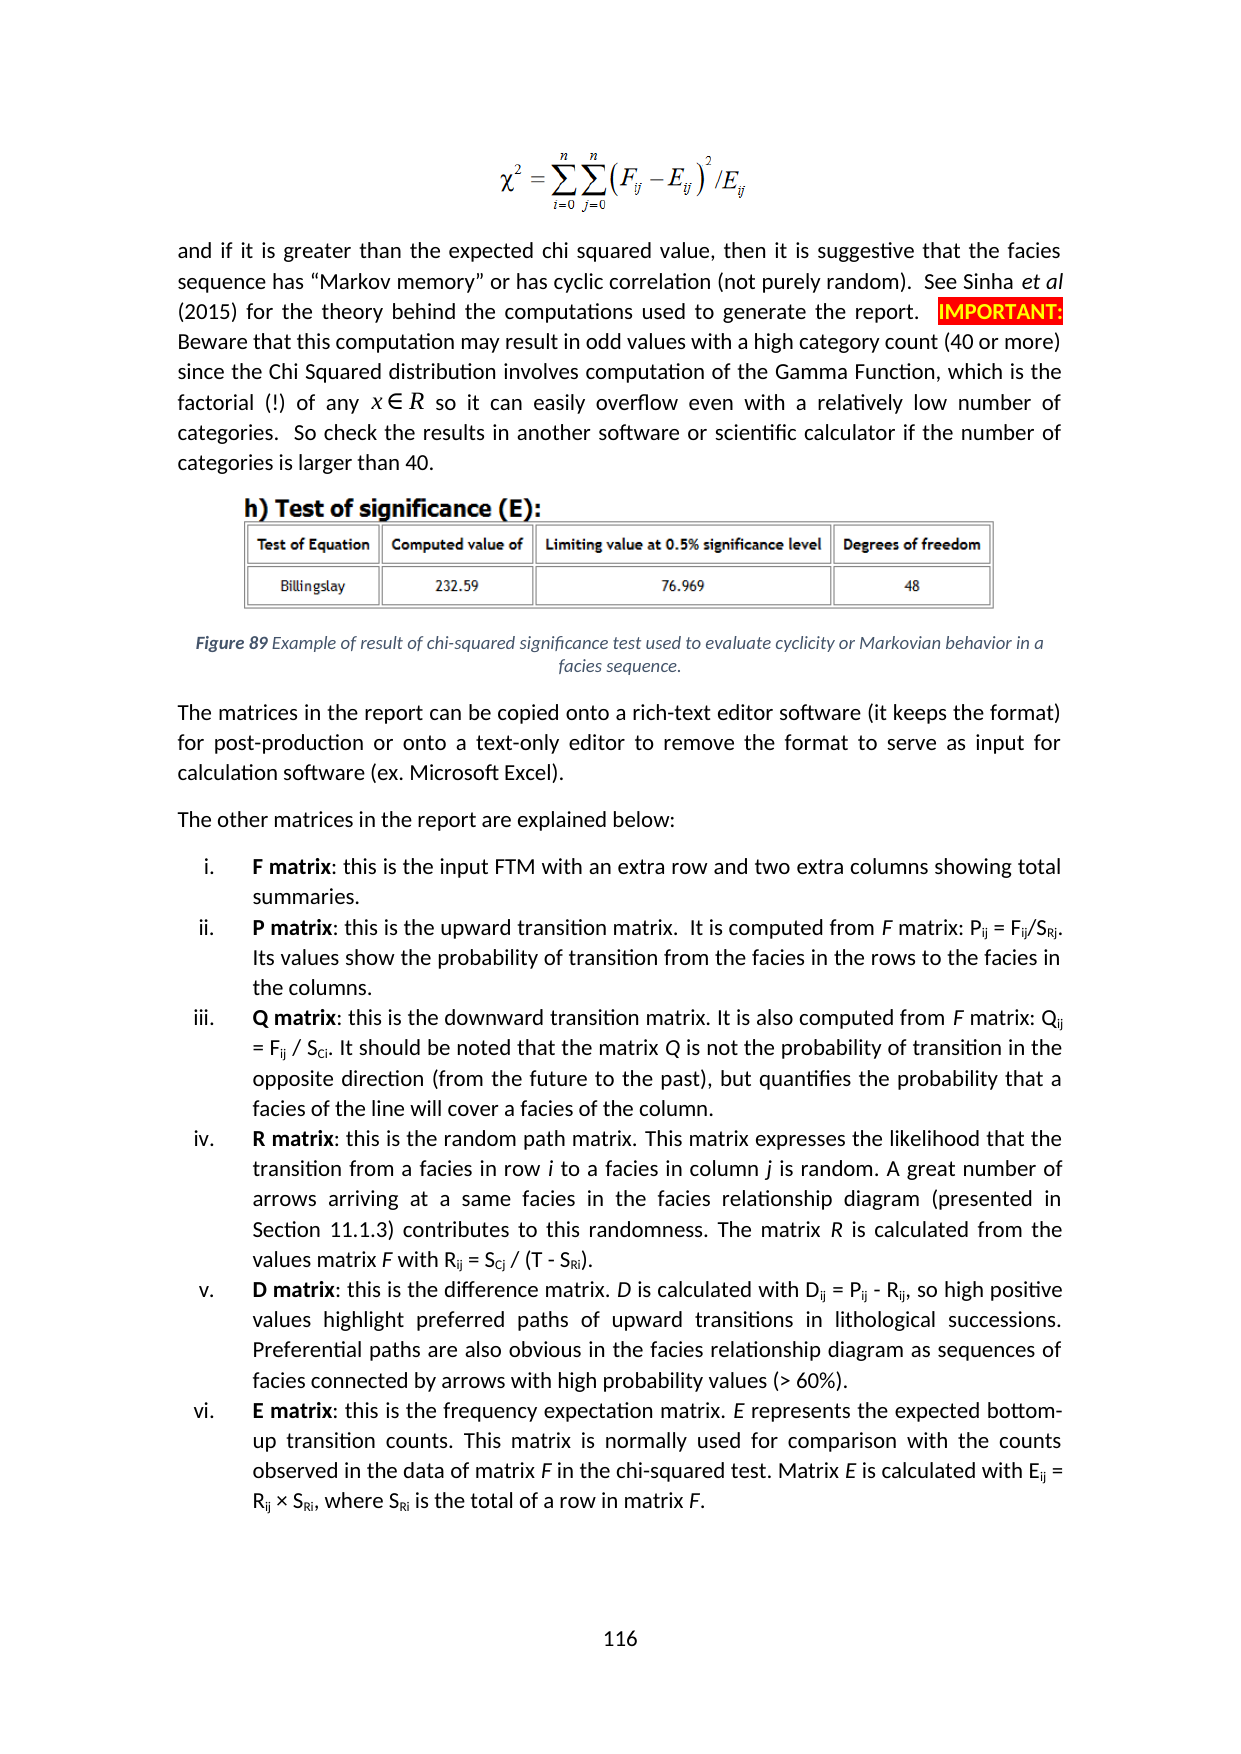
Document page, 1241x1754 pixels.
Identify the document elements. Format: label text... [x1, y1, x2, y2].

list D matrix: this is the difference matrix. D is calculated with Dij = Pij - Rij, so high positive values highlight preferred paths of upward transitions in lithological successions. Preferential paths are also obvious in the facies relationship diagram as sequences of facies connected by arrows with high probability values (> 60%). [215, 1275, 1063, 1394]
text The other matrices in the report are explained below: [177, 805, 1063, 833]
list E matrix: this is the frequency expectation matrix. E represents the expected bottom-up transition counts. This matrix is normally used for comparison with the counts observed in the data of matrix F in the chi-squared test. Matrix E is calculated with Eij = Rij × SRi, where SRi is the total of a row in matrix F. [215, 1396, 1063, 1515]
picture [484, 147, 756, 218]
list F matrix: this is the input FTM with an extra row and two extra columns showing total summaries. [215, 852, 1063, 911]
text and if it is greater than the expected chi squared value, then it is suggestive that the facies sequence has “Markov memory” or has cyclic correlation (not purely random). See Sinha et al (2015) for the theory behind the computations used to generate the report. IMPORTANT: Beware that this computation may result in odd values with a high category count (40 or more) since the Chi Squared distribution involves computation of the Gamma Function, which is the factorial (!) of any so it can easily overflow even with a relatively low number of categories. So check the results in another software or scientific calculator if the number of categories is larger than 40. [177, 237, 1063, 476]
text Figure 89 Example of result of chi-squared significance test used to evaluate cyclicity or Markovian behavior in a facies sequence. [177, 631, 1063, 677]
list Q matrix: this is the downward transition matrix. It is also computed from F matrix: Qij = Fij / SCi. It should be noted that the matrix Q is not the probability of transition in the opposite direction (from the future to the past), but quantifies the probability that a facies of the line will cover a facies of the column. [215, 1003, 1063, 1122]
picture [243, 495, 997, 613]
list R matrix: this is the random path matrix. This matrix expresses the likelihood that the transition from a facies in row i to a facies in column j is random. A great number of arrows arriving at a same facies in the facies relationship diagram (presented in Section 11.1.3) contributes to this randomness. The matrix R is calculated from the values matrix F with Rij = SCj / (T - SRi). [215, 1124, 1063, 1273]
text The matrices in the report can be copied onto a rich-text editor software (it keeps the format) for post-production or onto a text-only editor to remove the format to serve as input for calculation software (ex. Microsoft Excel). [177, 698, 1063, 787]
list P matrix: this is the upward transition matrix. It is computed from F matrix: Pij = Fij/SRj. Its values show the probability of transition from the facies in the rows to the facies in the columns. [215, 913, 1063, 1001]
